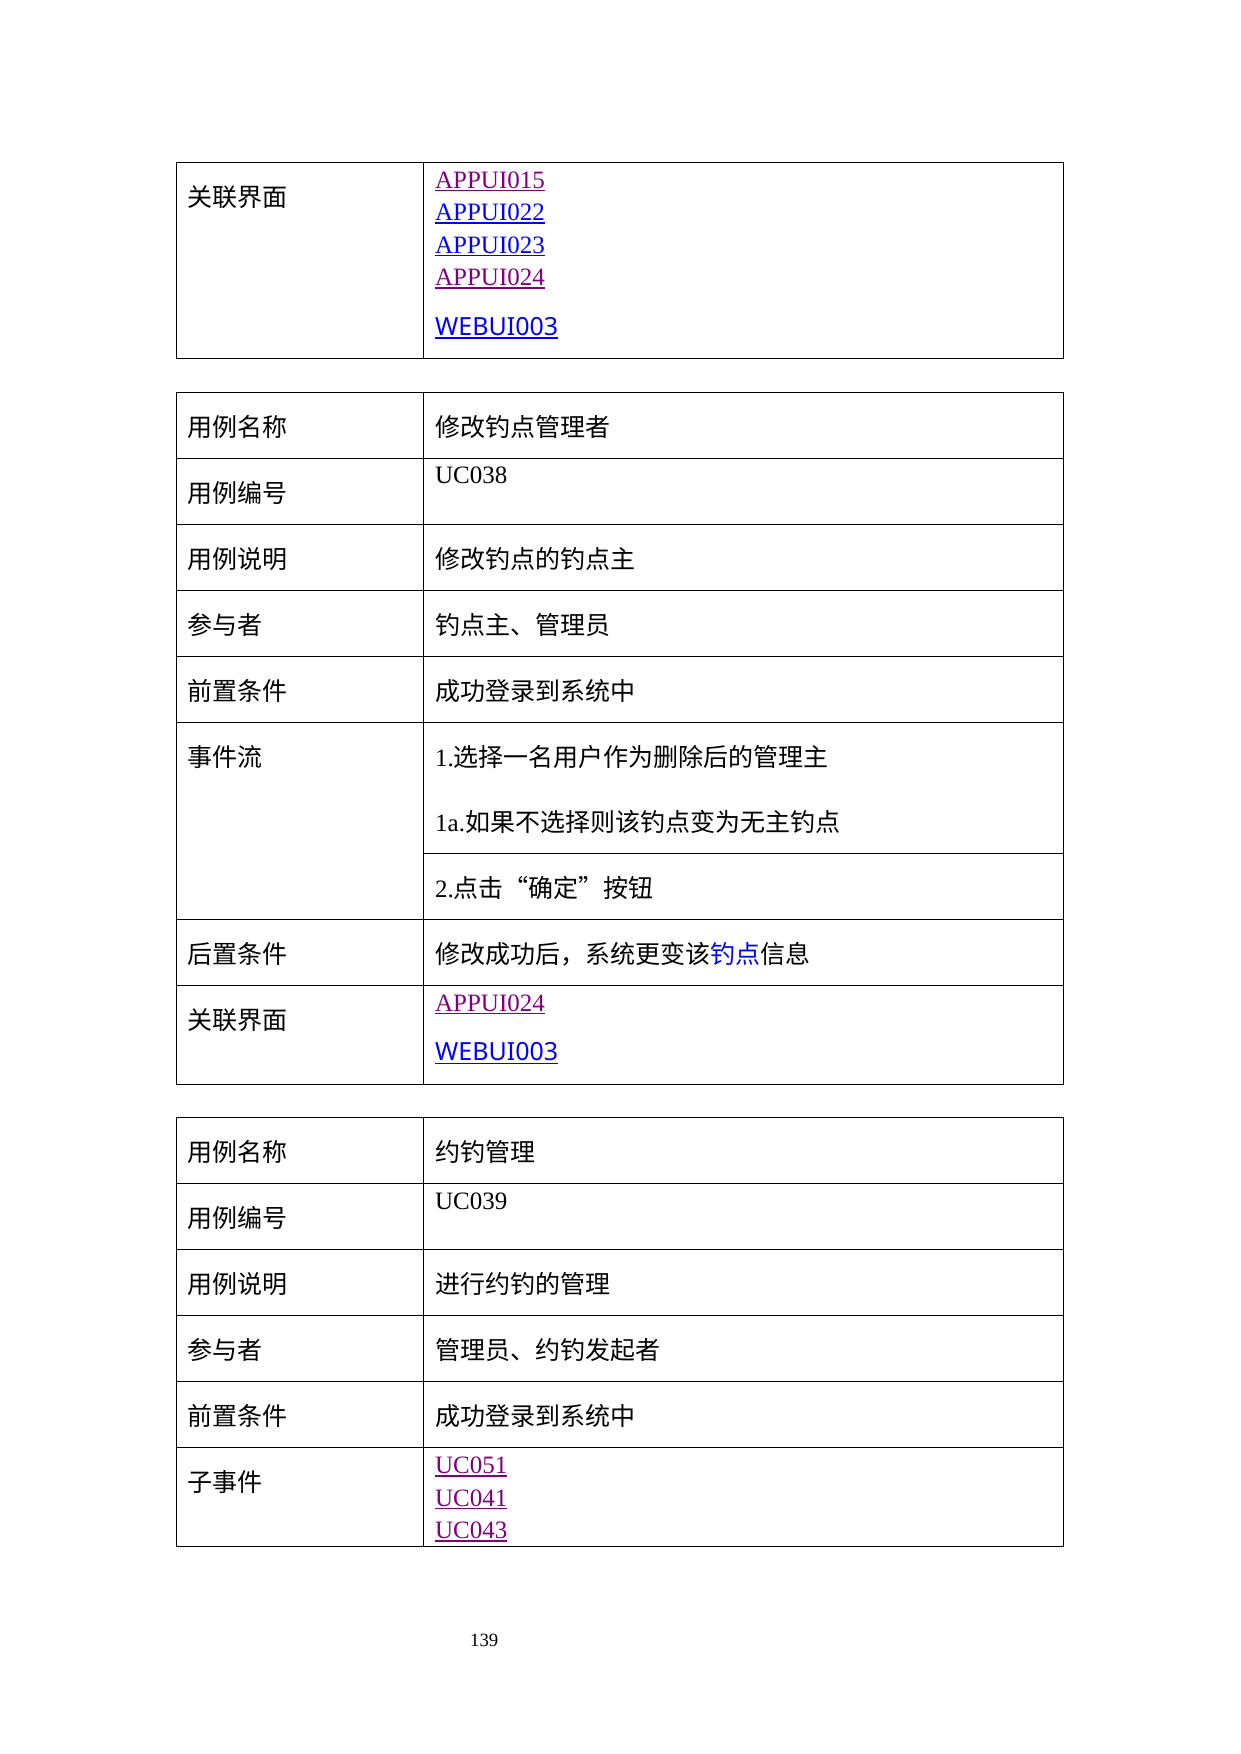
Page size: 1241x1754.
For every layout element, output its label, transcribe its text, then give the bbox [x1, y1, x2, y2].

table_cell 后置条件 [177, 920, 423, 985]
table_cell 用例编号 [177, 1184, 423, 1249]
table_cell UC039 [424, 1184, 1063, 1249]
table_cell 子事件 [177, 1448, 423, 1546]
table_cell 修改钓点的钓点主 [424, 525, 1063, 590]
table_header 约钓管理 [424, 1118, 1063, 1183]
table_cell 前置条件 [177, 657, 423, 722]
table_cell 参与者 [177, 591, 423, 656]
table_cell APPUI015 APPUI022 APPUI023 APPUI024 WEBUI003 [424, 163, 1063, 358]
table_cell 前置条件 [177, 1382, 423, 1447]
table_cell 事件流 [177, 723, 423, 919]
table_cell APPUI024 WEBUI003 [424, 986, 1063, 1083]
table_cell 进行约钓的管理 [424, 1250, 1063, 1315]
table_header 修改钓点管理者 [424, 393, 1063, 458]
table_header 用例名称 [177, 1118, 423, 1183]
table_cell 2.点击“确定”按钮 [424, 854, 1063, 919]
table_cell 成功登录到系统中 [424, 657, 1063, 722]
table_header 用例名称 [177, 393, 423, 458]
table_cell 成功登录到系统中 [424, 1382, 1063, 1447]
table_cell UC038 [424, 459, 1063, 524]
table_cell 关联界面 [177, 986, 423, 1083]
table_cell 参与者 [177, 1316, 423, 1381]
table_cell 用例编号 [177, 459, 423, 524]
table_cell 用例说明 [177, 1250, 423, 1315]
table_cell 用例说明 [177, 525, 423, 590]
table_cell 修改成功后，系统更变该钓点信息 [424, 920, 1063, 985]
table_cell 1.选择一名用户作为删除后的管理主 1a.如果不选择则该钓点变为无主钓点 [424, 723, 1063, 853]
table_cell 关联界面 [177, 163, 423, 358]
table_cell 钓点主、管理员 [424, 591, 1063, 656]
table_cell UC051 UC041 UC043 [424, 1448, 1063, 1546]
table_cell 管理员、约钓发起者 [424, 1316, 1063, 1381]
